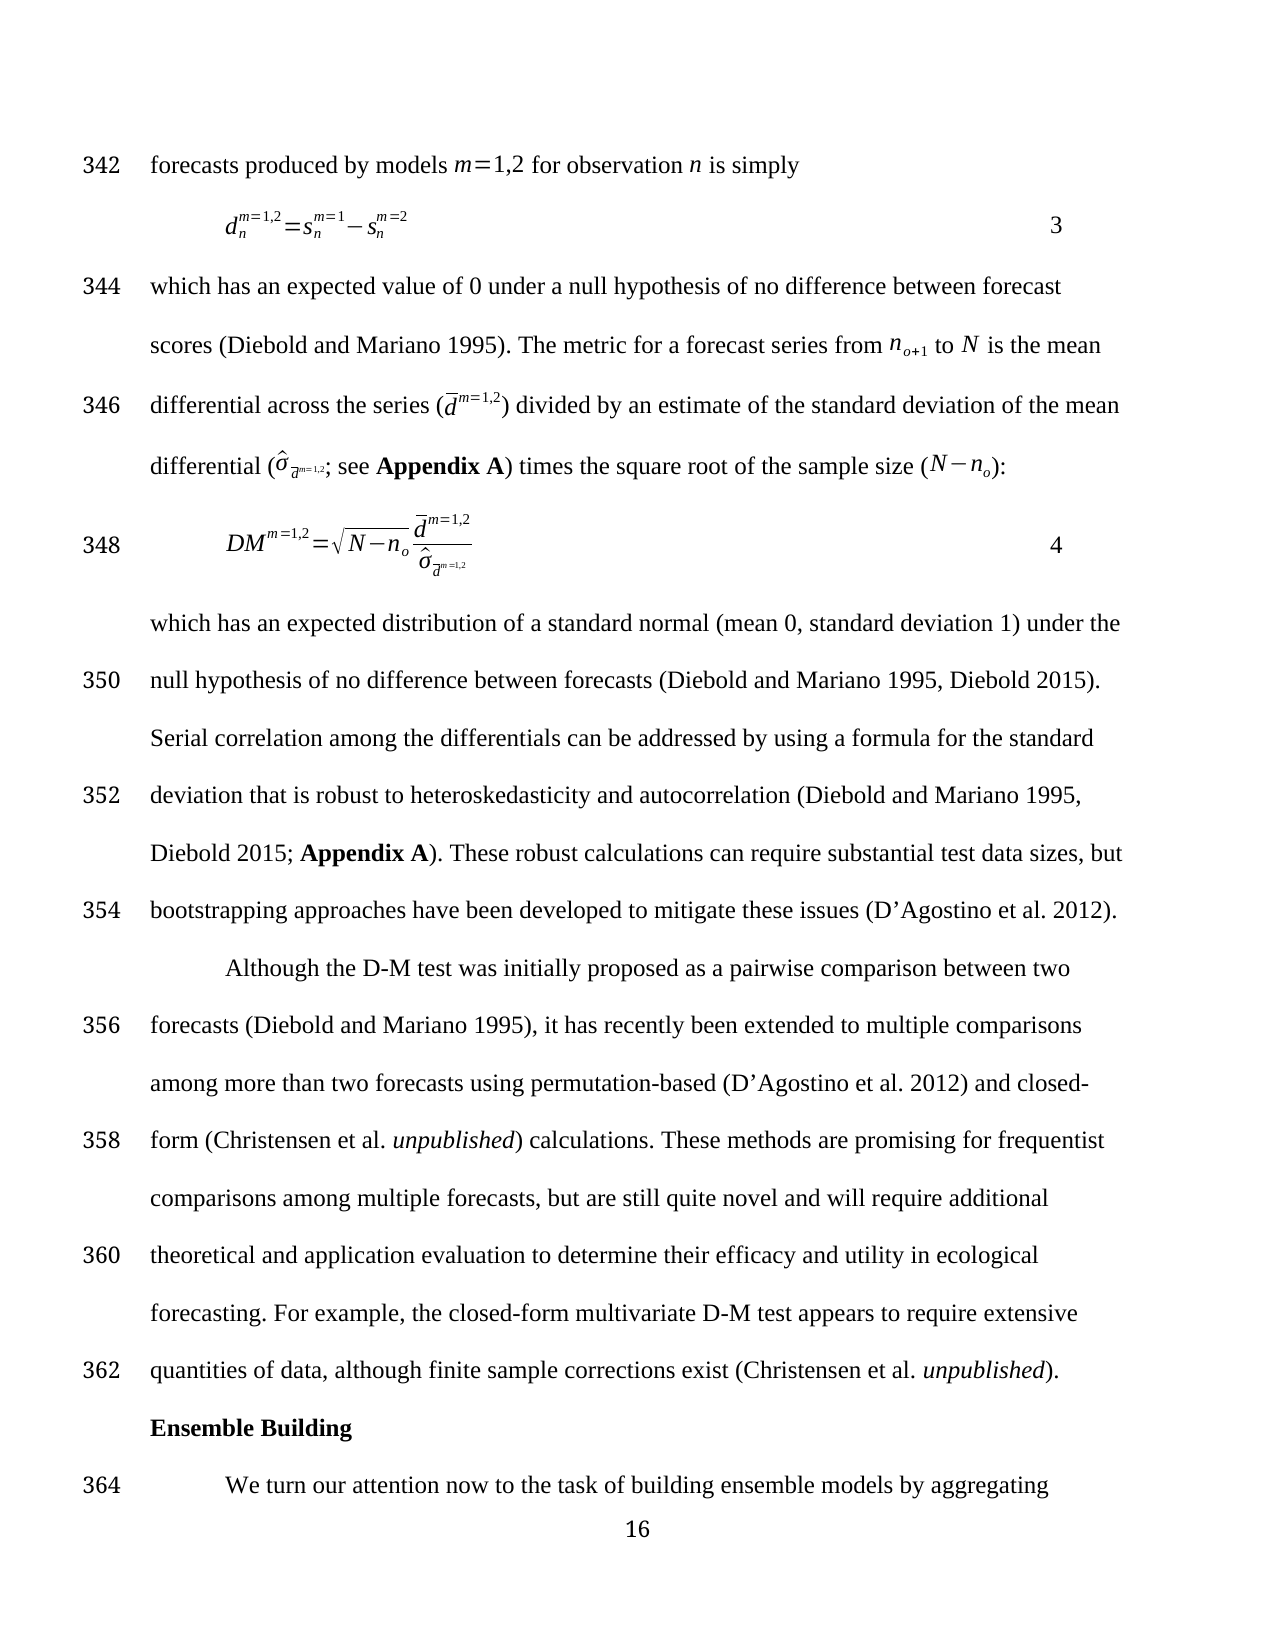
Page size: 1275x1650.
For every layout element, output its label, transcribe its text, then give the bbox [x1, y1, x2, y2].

text which has an expected distribution of a standard normal (mean 0, standard deviation 1) under the null hypothesis of no difference between forecasts (Diebold and Mariano 1995, Diebold 2015). Serial correlation among the differentials can be addressed by using a formula for the standard deviation that is robust to heteroskedasticity and autocorrelation (Diebold and Mariano 1995, Diebold 2015; Appendix A). These robust calculations can require substantial test data sizes, but bootstrapping approaches have been developed to mitigate these issues (D’Agostino et al. 2012). [150, 608, 1125, 924]
text which has an expected value of 0 under a null hypothesis of no difference between forecast scores (Diebold and Mariano 1995). The metric for a forecast series from to is the mean differential across the series () divided by an estimate of the standard deviation of the mean differential (; see Appendix A) times the square root of the sample size (): [150, 271, 1125, 482]
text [150, 150, 1125, 179]
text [150, 1470, 1125, 1499]
text 4 [150, 511, 1125, 579]
text Although the D-M test was initially proposed as a pairwise comparison between two forecasts (Diebold and Mariano 1995), it has recently been extended to multiple comparisons among more than two forecasts using permutation-based (D’Agostino et al. 2012) and closed-form (Christensen et al. unpublished) calculations. These methods are promising for frequentist comparisons among multiple forecasts, but are still quite novel and will require additional theoretical and application evaluation to determine their efficacy and utility in ecological forecasting. For example, the closed-form multivariate D-M test appears to require extensive quantities of data, although finite sample corrections exist (Christensen et al. unpublished). [150, 953, 1125, 1384]
text 3 [150, 207, 1125, 242]
text Ensemble Building [150, 1413, 1125, 1442]
